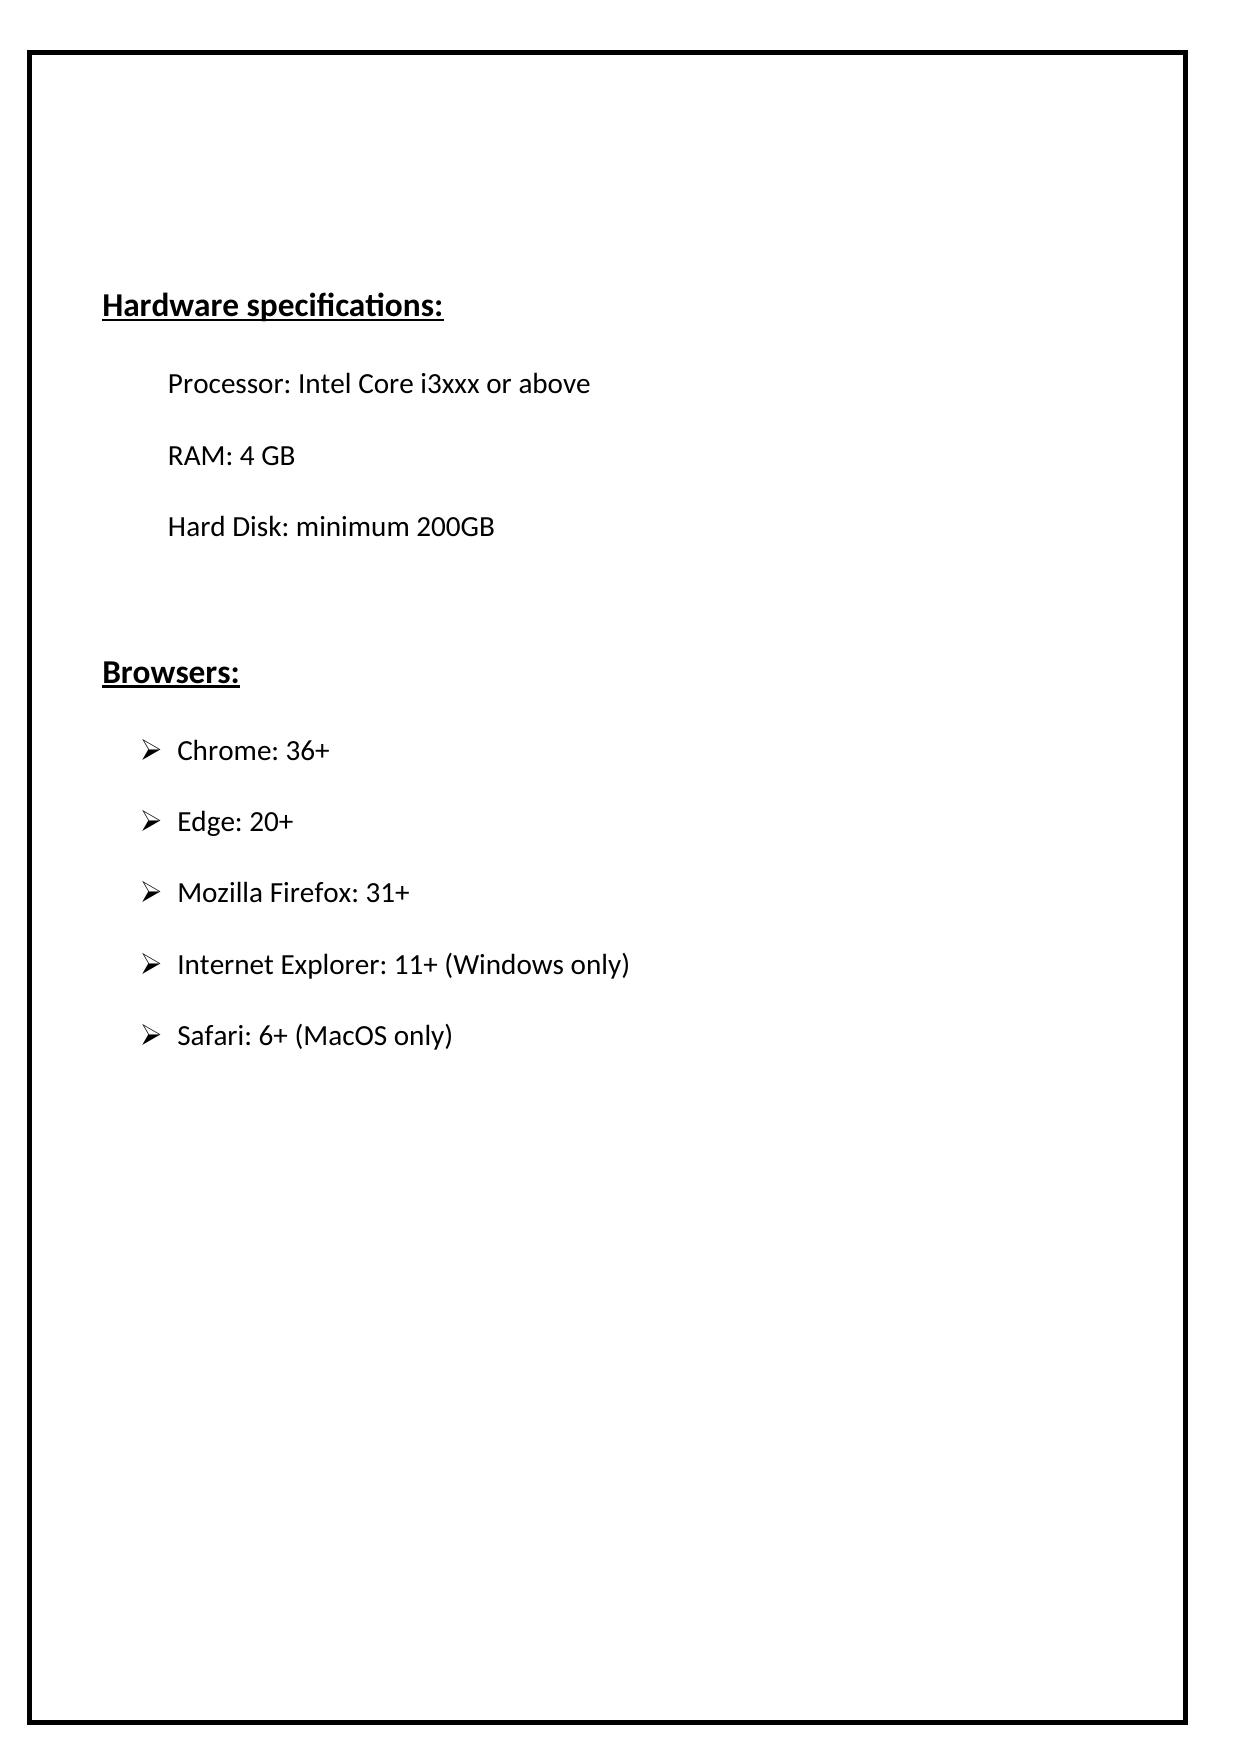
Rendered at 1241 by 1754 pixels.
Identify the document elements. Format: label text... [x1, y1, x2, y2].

text Hardware specifications: [102, 284, 1183, 325]
text Browsers: [102, 651, 1183, 691]
list Safari: 6+ (MacOS only) [139, 1017, 1183, 1053]
text Processor: Intel Core i3xxx or above [102, 366, 1183, 401]
list Edge: 20+ [139, 803, 1183, 839]
list Internet Explorer: 11+ (Windows only) [139, 946, 1183, 981]
text Hard Disk: minimum 200GB [102, 508, 1183, 544]
list Mozilla Firefox: 31+ [139, 874, 1183, 910]
list Chrome: 36+ [139, 732, 1183, 768]
text RAM: 4 GB [102, 437, 1183, 472]
